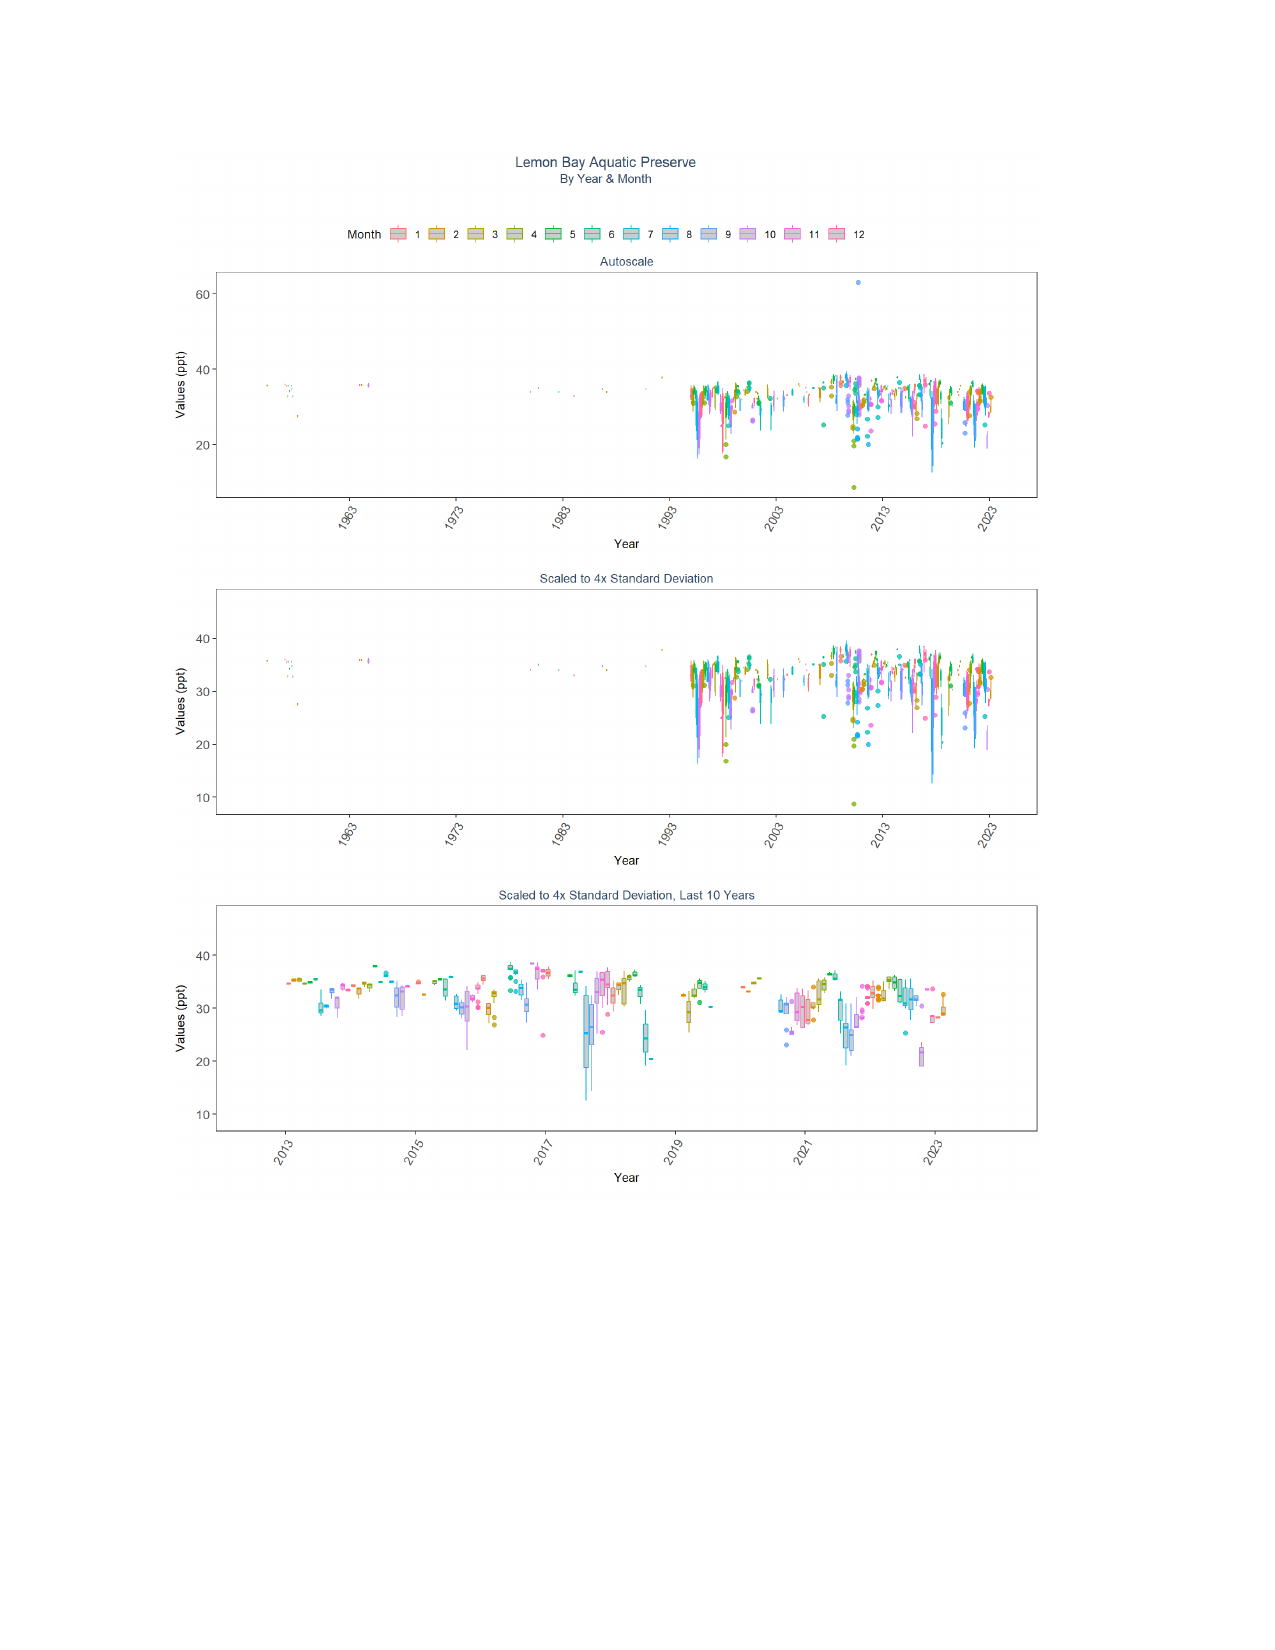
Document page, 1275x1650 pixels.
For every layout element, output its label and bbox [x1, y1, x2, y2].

picture [168, 150, 1044, 1200]
